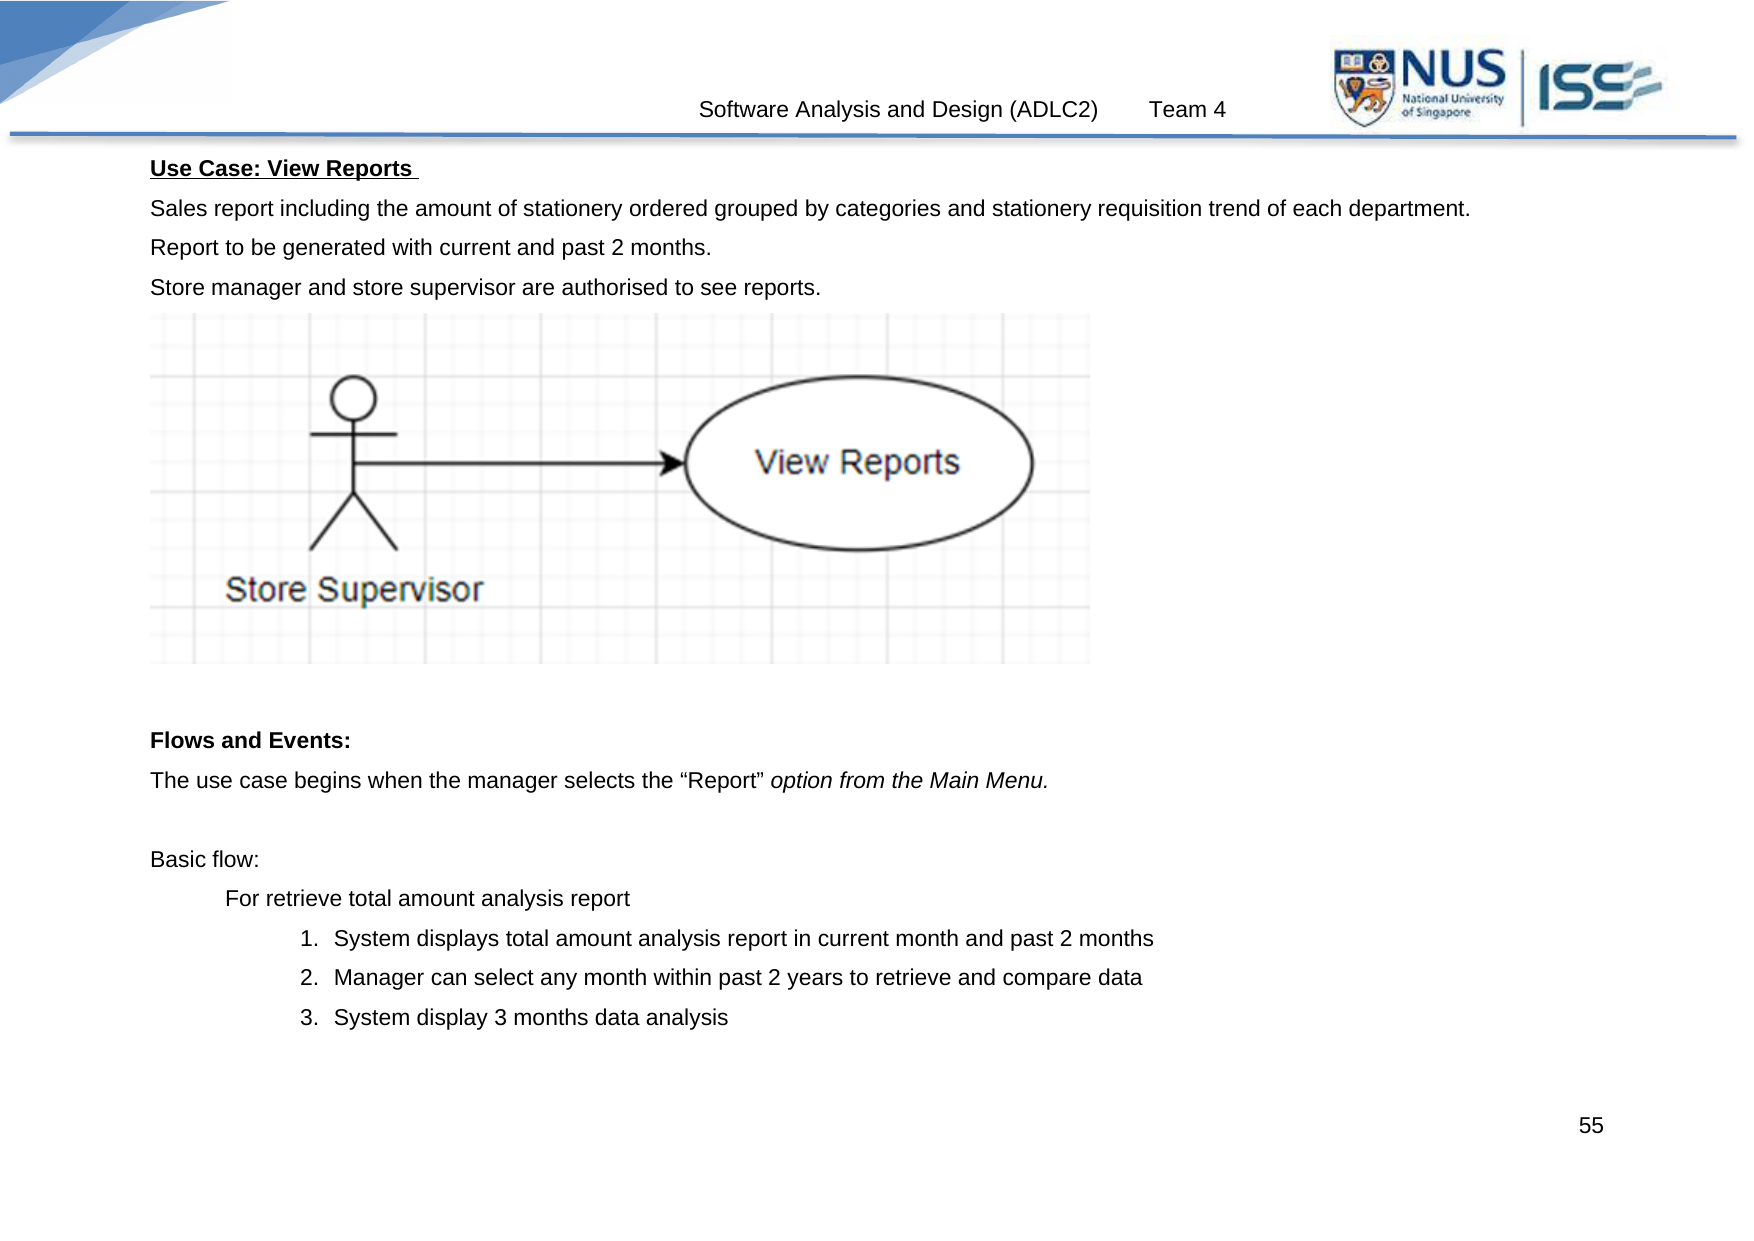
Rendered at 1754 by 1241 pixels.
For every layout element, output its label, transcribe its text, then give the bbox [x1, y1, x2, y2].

text Sales report including the amount of stationery ordered grouped by categories and stationery requisition trend of each department. [150, 195, 1604, 221]
picture [0, 0, 232, 106]
text Report to be generated with current and past 2 months. [150, 234, 1604, 261]
text 2. Manager can select any month within past 2 years to retrieve and compare data [300, 964, 1604, 991]
text For retrieve total amount analysis report [150, 885, 1604, 912]
text Basic flow: [150, 846, 1604, 872]
text 1. System displays total amount analysis report in current month and past 2 months [300, 925, 1604, 951]
text 3. System display 3 months data analysis [300, 1004, 1604, 1030]
text The use case begins when the manager selects the “Report” option from the Main Menu. [150, 767, 1604, 793]
text Use Case: View Reports [150, 155, 1604, 182]
text Flows and Events: [150, 727, 1604, 754]
text Store manager and store supervisor are authorised to see reports. [150, 274, 1604, 300]
picture [150, 313, 1091, 664]
